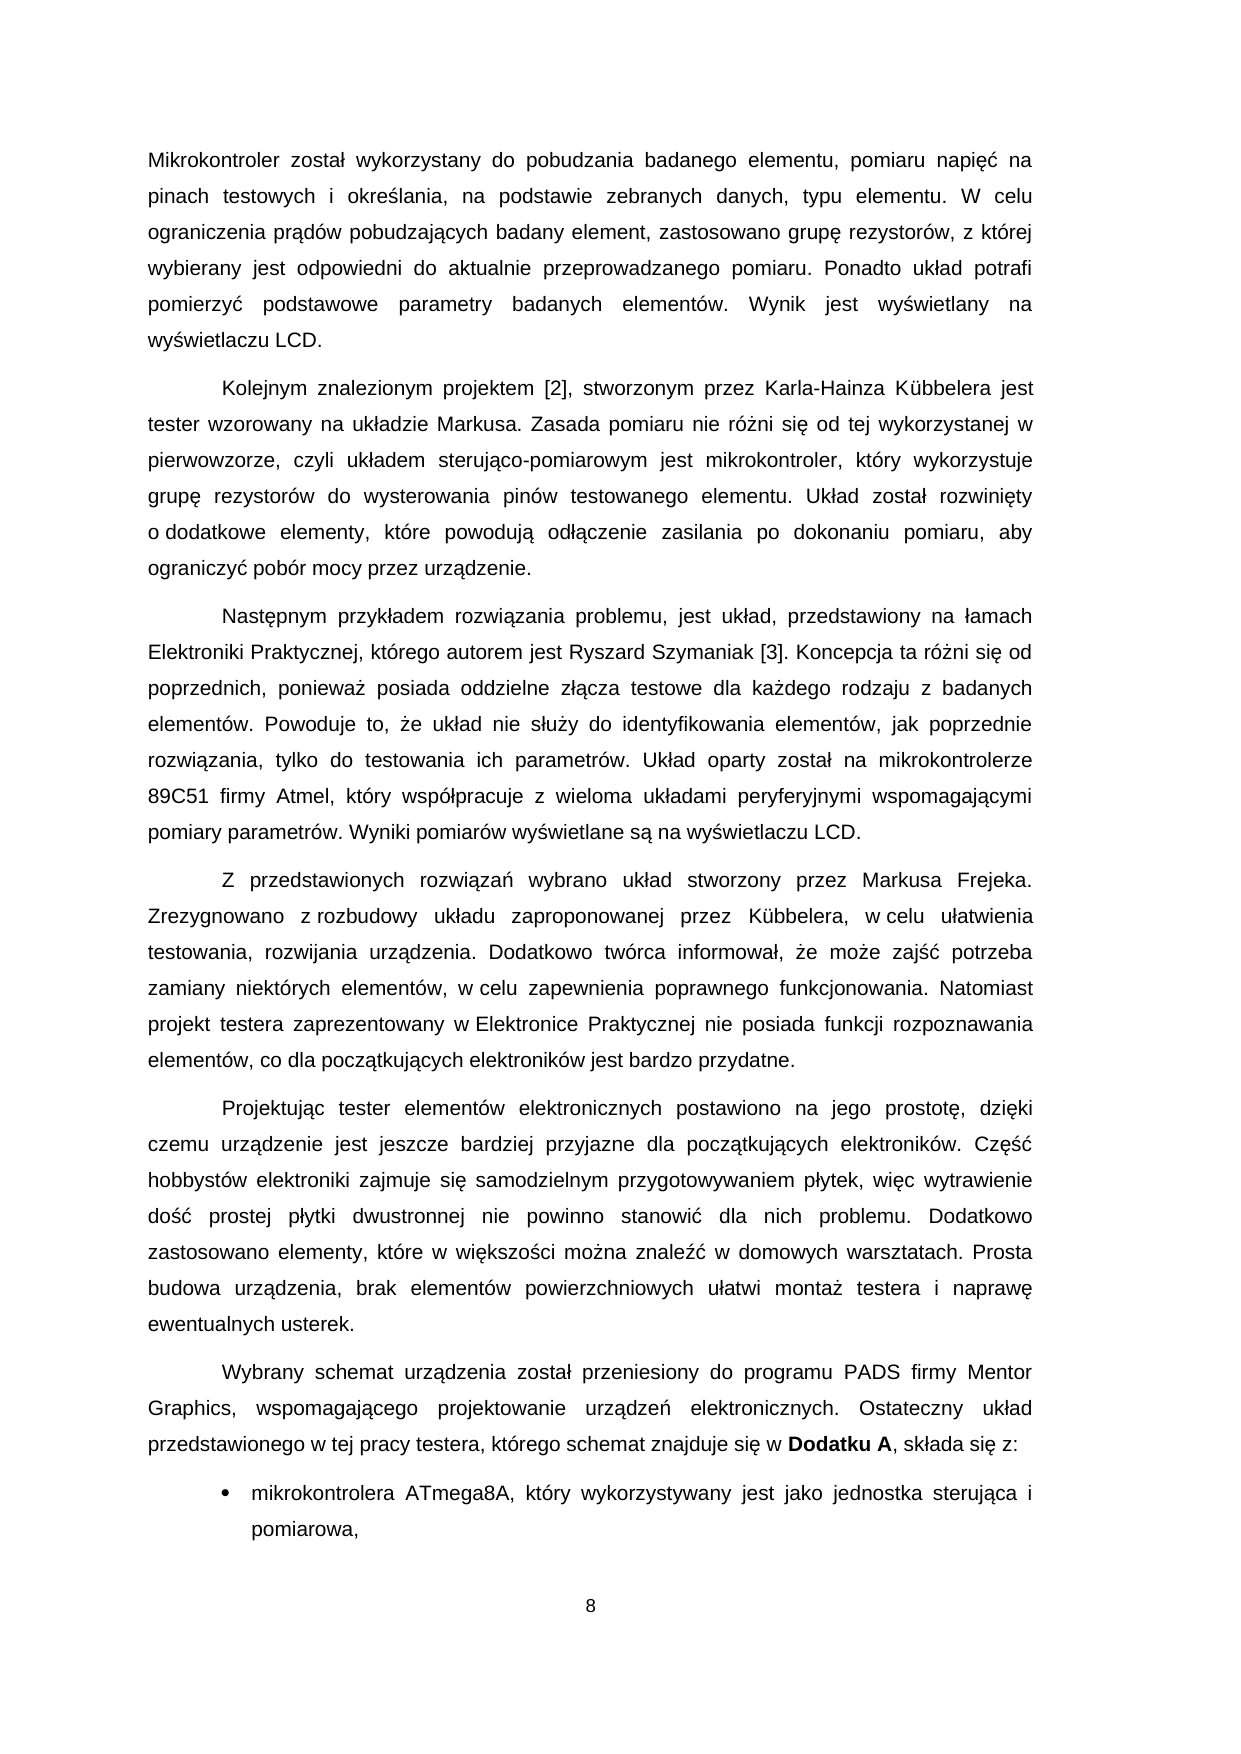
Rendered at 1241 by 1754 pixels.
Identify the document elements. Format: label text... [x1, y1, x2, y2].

text Z przedstawionych rozwiązań wybrano układ stworzony przez Markusa Frejeka. Zrezygnowano z rozbudowy układu zaproponowanej przez Kübbelera, w celu ułatwienia testowania, rozwijania urządzenia. Dodatkowo twórca informował, że może zajść potrzeba zamiany niektórych elementów, w celu zapewnienia poprawnego funkcjonowania. Natomiast projekt testera zaprezentowany w Elektronice Praktycznej nie posiada funkcji rozpoznawania elementów, co dla początkujących elektroników jest bardzo przydatne. [148, 868, 1033, 1072]
text Następnym przykładem rozwiązania problemu, jest układ, przedstawiony na łamach Elektroniki Praktycznej, którego autorem jest Ryszard Szymaniak [3]. Koncepcja ta różni się od poprzednich, ponieważ posiada oddzielne złącza testowe dla każdego rodzaju z badanych elementów. Powoduje to, że układ nie służy do identyfikowania elementów, jak poprzednie rozwiązania, tylko do testowania ich parametrów. Układ oparty został na mikrokontrolerze 89C51 firmy Atmel, który współpracuje z wieloma układami peryferyjnymi wspomagającymi pomiary parametrów. Wyniki pomiarów wyświetlane są na wyświetlaczu LCD. [148, 604, 1033, 843]
text Kolejnym znalezionym projektem [2], stworzonym przez Karla-Hainza Kübbelera jest tester wzorowany na układzie Markusa. Zasada pomiaru nie różni się od tej wykorzystanej w pierwowzorze, czyli układem sterująco-pomiarowym jest mikrokontroler, który wykorzystuje grupę rezystorów do wysterowania pinów testowanego elementu. Układ został rozwinięty o dodatkowe elementy, które powodują odłączenie zasilania po dokonaniu pomiaru, aby ograniczyć pobór mocy przez urządzenie. [148, 376, 1033, 579]
list mikrokontrolera ATmega8A, który wykorzystywany jest jako jednostka sterująca i pomiarowa, [222, 1481, 1033, 1541]
text Wybrany schemat urządzenia został przeniesiony do programu PADS firmy Mentor Graphics, wspomagającego projektowanie urządzeń elektronicznych. Ostateczny układ przedstawionego w tej pracy testera, którego schemat znajduje się w Dodatku A, składa się z: [148, 1360, 1033, 1456]
text Projektując tester elementów elektronicznych postawiono na jego prostotę, dzięki czemu urządzenie jest jeszcze bardziej przyjazne dla początkujących elektroników. Część hobbystów elektroniki zajmuje się samodzielnym przygotowywaniem płytek, więc wytrawienie dość prostej płytki dwustronnej nie powinno stanowić dla nich problemu. Dodatkowo zastosowano elementy, które w większości można znaleźć w domowych warsztatach. Prosta budowa urządzenia, brak elementów powierzchniowych ułatwi montaż testera i naprawę ewentualnych usterek. [148, 1096, 1033, 1336]
